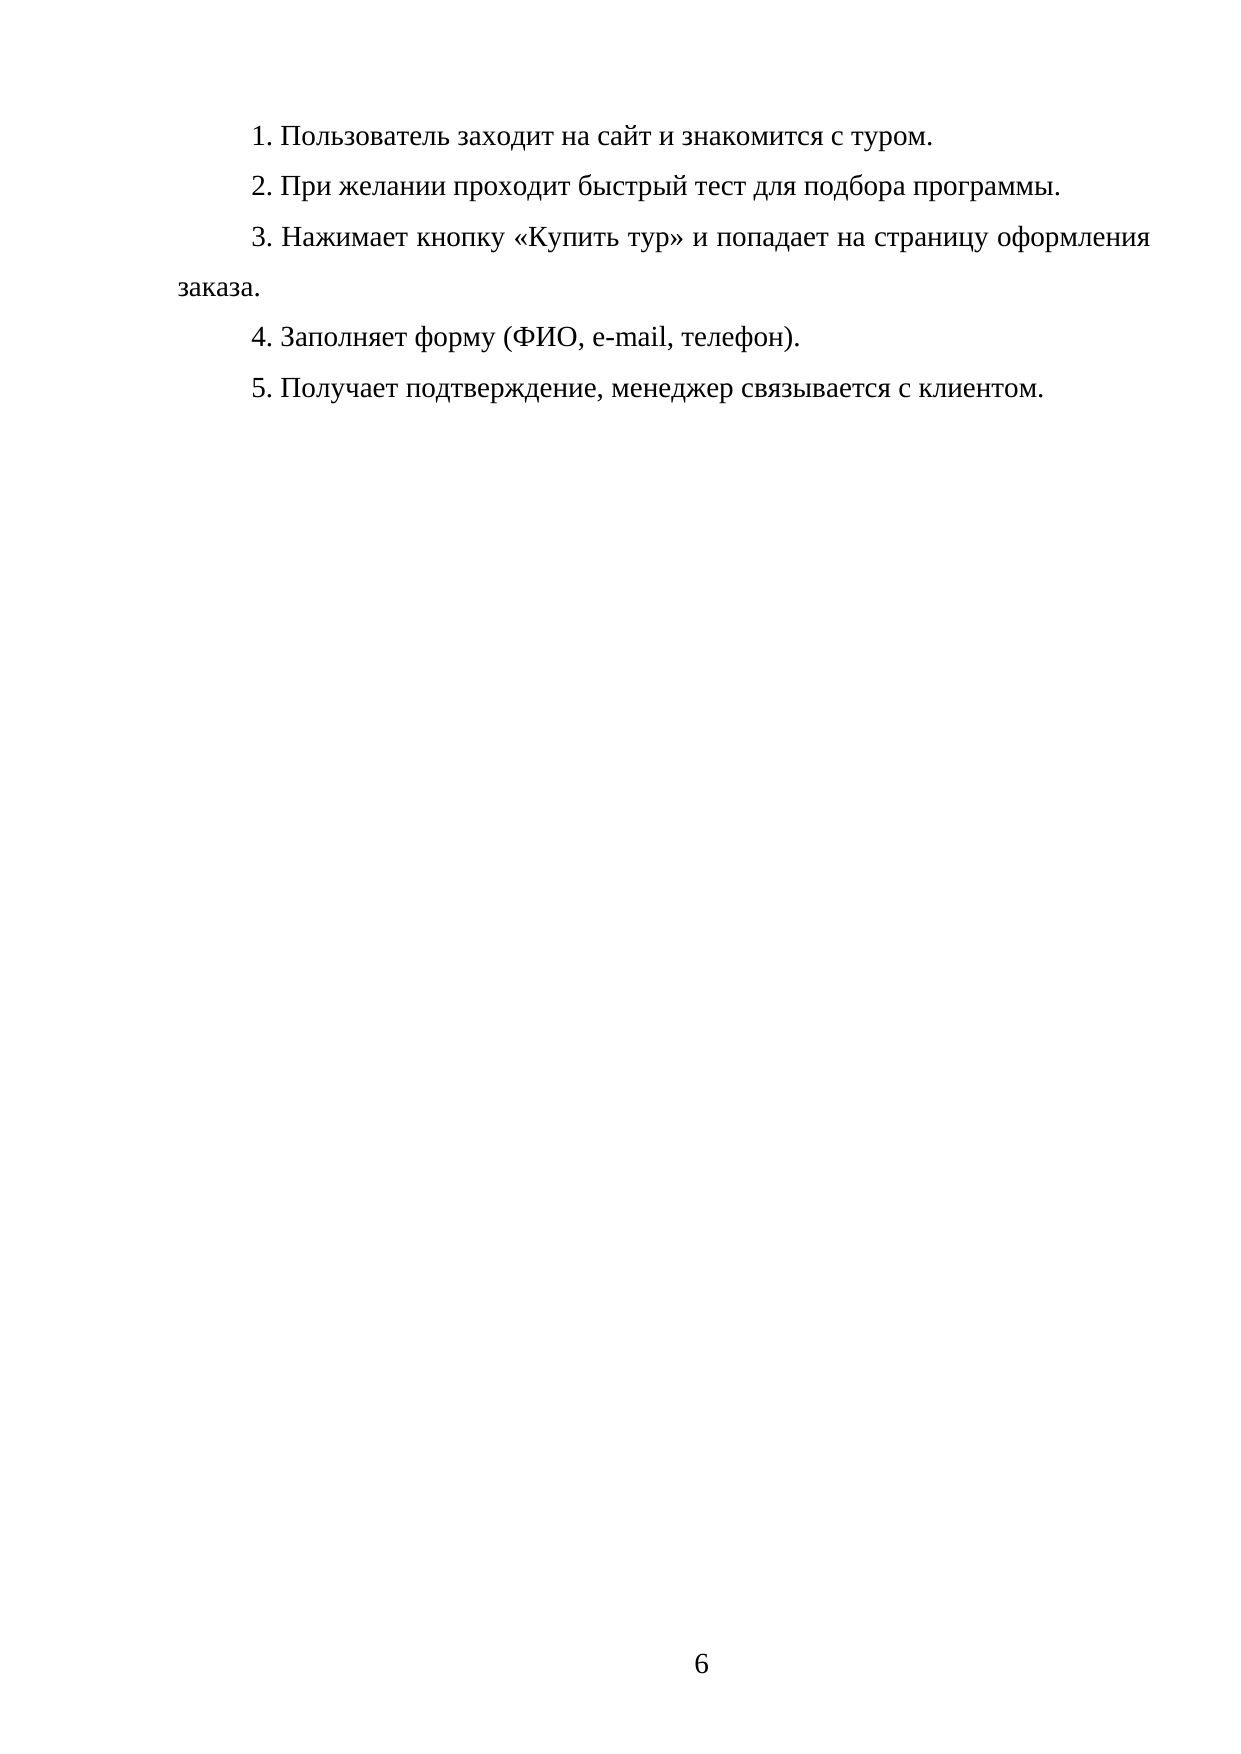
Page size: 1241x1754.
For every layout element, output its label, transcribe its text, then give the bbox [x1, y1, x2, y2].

text 2. При желании проходит быстрый тест для подбора программы. [177, 168, 1152, 202]
text 4. Заполняет форму (ФИО, e-mail, телефон). [177, 319, 1152, 353]
text 1. Пользователь заходит на сайт и знакомится с туром. [177, 118, 1152, 152]
text 3. Нажимает кнопку «Купить тур» и попадает на страницу оформления заказа. [177, 219, 1152, 303]
text 5. Получает подтверждение, менеджер связывается с клиентом. [177, 370, 1152, 403]
